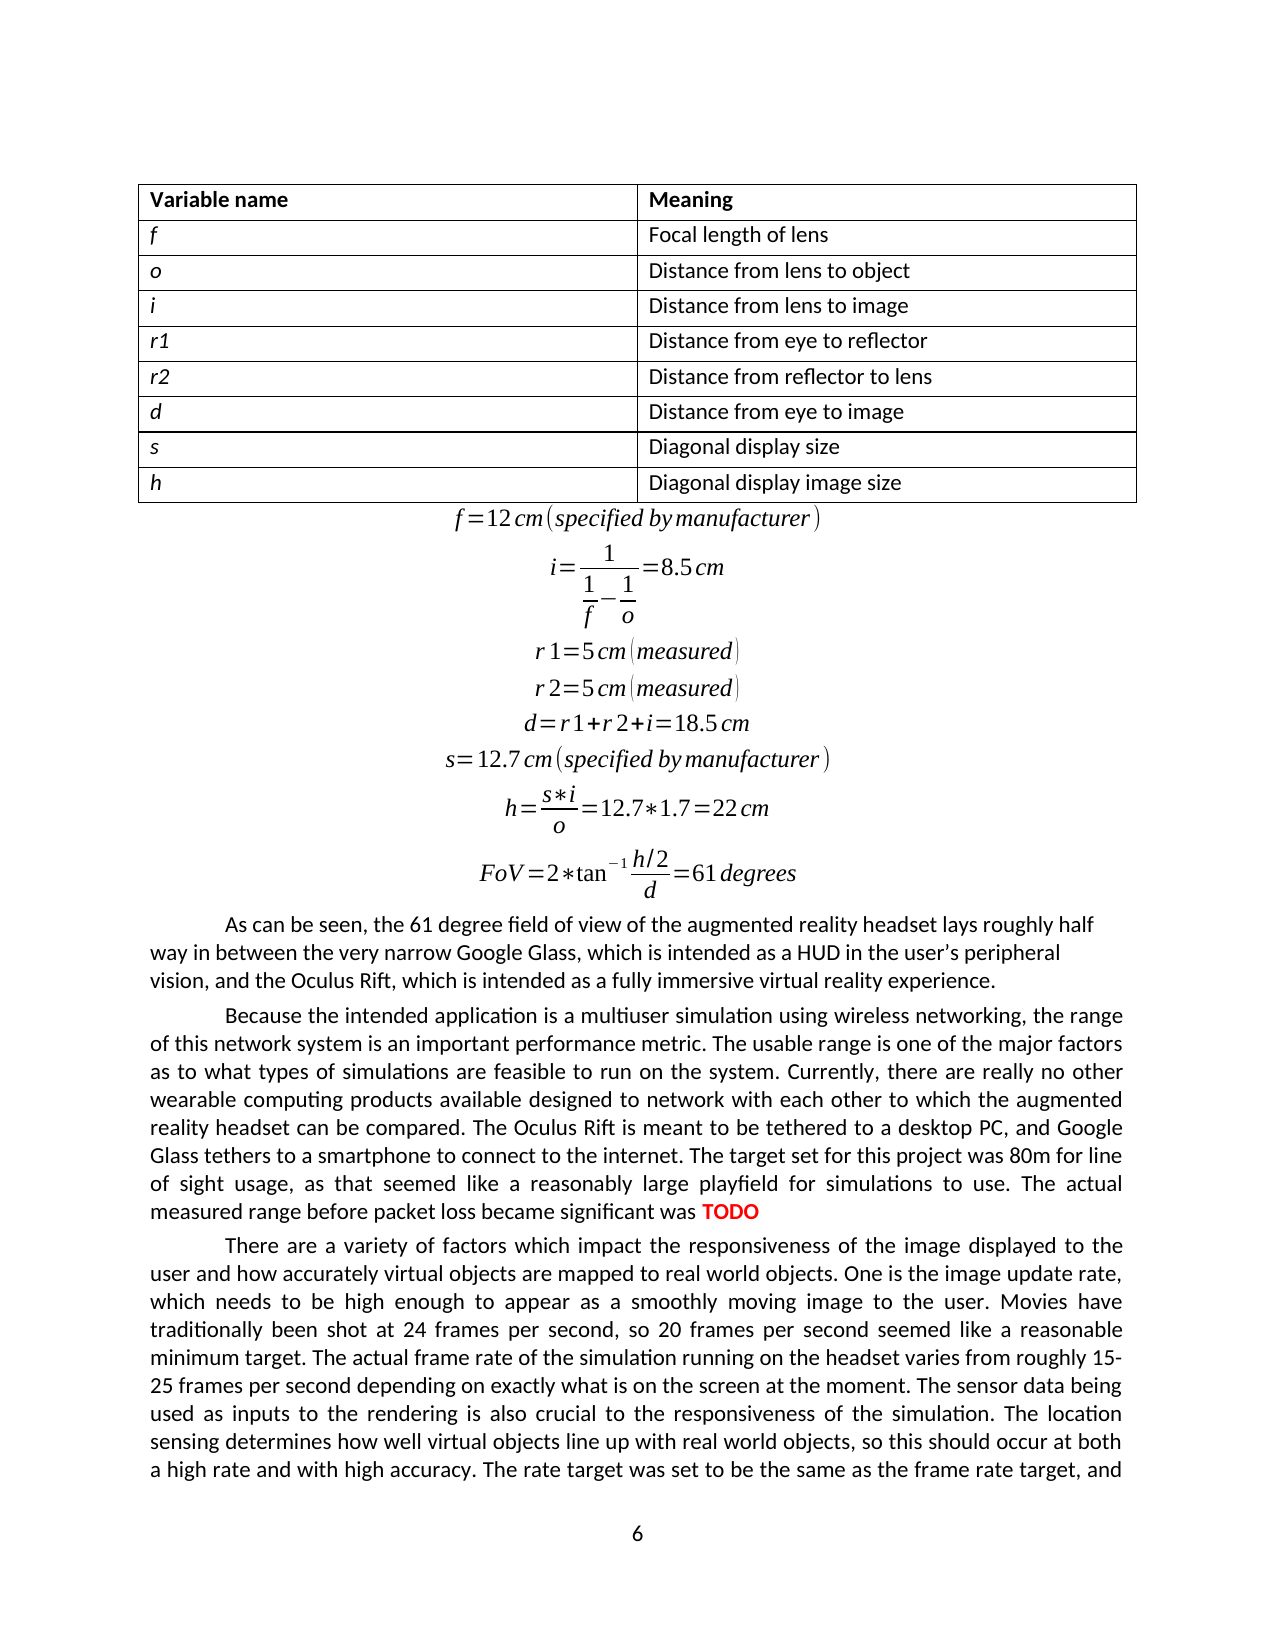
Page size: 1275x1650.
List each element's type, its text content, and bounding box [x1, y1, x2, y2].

table_cell Distance from lens to image [638, 291, 1136, 326]
table_cell f [139, 221, 637, 255]
table_cell o [139, 256, 637, 290]
table_cell Distance from eye to reflector [638, 327, 1136, 361]
table_cell Distance from reflector to lens [638, 362, 1136, 396]
table_cell Distance from lens to object [638, 256, 1136, 290]
table_cell s [139, 433, 637, 467]
table_cell d [139, 397, 637, 431]
table_cell Distance from eye to image [638, 397, 1136, 431]
text Because the intended application is a multiuser simulation using wireless networking, the range of this network system is an important performance metric. The usable range is one of the major factors as to what types of simulations are feasible to run on the system. Currently, there are really no other wearable computing products available designed to network with each other to which the augmented reality headset can be compared. The Oculus Rift is meant to be tethered to a desktop PC, and Google Glass tethers to a smartphone to connect to the internet. The target set for this project was 80m for line of sight usage, as that seemed like a reasonably large playfield for simulations to use. The actual measured range before packet loss became significant was TODO [150, 1001, 1125, 1225]
text As can be seen, the 61 degree field of view of the augmented reality headset lays roughly half way in between the very narrow Google Glass, which is intended as a HUD in the user’s peripheral vision, and the Oculus Rift, which is intended as a fully immersive virtual reality experience. [150, 911, 1125, 994]
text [150, 1231, 1125, 1483]
table_cell Focal length of lens [638, 221, 1136, 255]
table_cell h [139, 468, 637, 502]
table_header Variable name [139, 185, 637, 219]
table_cell i [139, 291, 637, 326]
table_cell r2 [139, 362, 637, 396]
table_cell Diagonal display size [638, 433, 1136, 467]
table_cell Diagonal display image size [638, 468, 1136, 502]
table_cell r1 [139, 327, 637, 361]
table_header Meaning [638, 185, 1136, 219]
